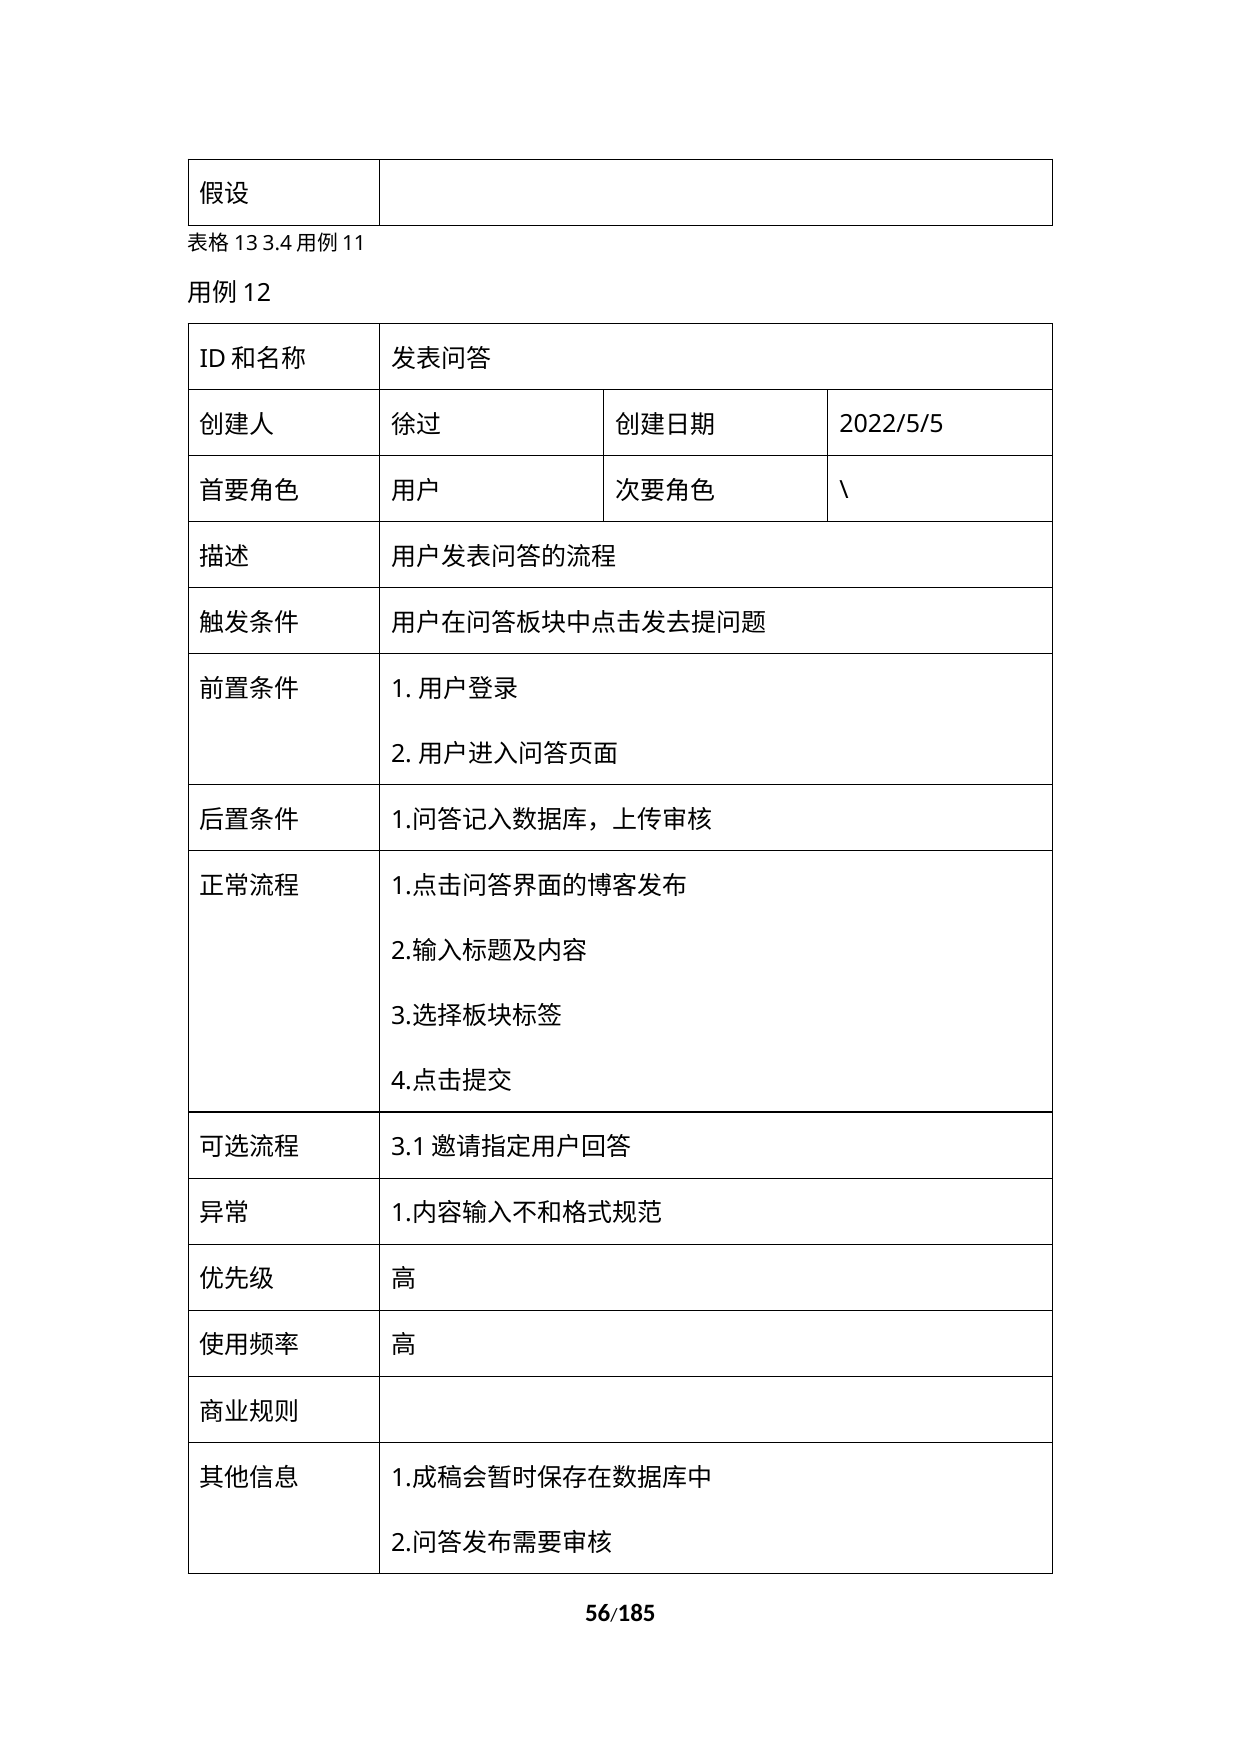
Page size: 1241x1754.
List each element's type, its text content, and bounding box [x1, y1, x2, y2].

table_cell 2022/5/5 [828, 390, 1052, 455]
table_cell 创建日期 [604, 390, 827, 455]
table_cell 前置条件 [189, 654, 379, 784]
table_cell 使用频率 [189, 1311, 379, 1376]
table_cell 用户 [380, 456, 603, 521]
table_cell 触发条件 [189, 588, 379, 653]
table_header 发表问答 [380, 324, 1052, 389]
text 表格 13 3.4用例11 [187, 226, 1053, 258]
table_cell 用户发表问答的流程 [380, 522, 1052, 587]
table_header ID和名称 [189, 324, 379, 389]
table_cell 1.问答记入数据库，上传审核 [380, 785, 1052, 850]
table_cell 1.内容输入不和格式规范 [380, 1179, 1052, 1243]
table_cell 用户在问答板块中点击发去提问题 [380, 588, 1052, 653]
text 用例12 [187, 258, 1053, 323]
table_cell 3.1邀请指定用户回答 [380, 1113, 1052, 1177]
table_cell [380, 1377, 1052, 1442]
table_cell 1.成稿会暂时保存在数据库中 2.问答发布需要审核 [380, 1443, 1052, 1573]
table_cell 创建人 [189, 390, 379, 455]
table_cell [380, 160, 1052, 224]
table_cell 可选流程 [189, 1113, 379, 1177]
table_cell 高 [380, 1311, 1052, 1376]
table_cell 异常 [189, 1179, 379, 1243]
table_cell 正常流程 [189, 851, 379, 1111]
table_cell 1. 用户登录 2. 用户进入问答页面 [380, 654, 1052, 784]
table_cell 描述 [189, 522, 379, 587]
table_cell 首要角色 [189, 456, 379, 521]
table_cell 徐过 [380, 390, 603, 455]
table_cell 优先级 [189, 1245, 379, 1309]
table_cell 商业规则 [189, 1377, 379, 1442]
table_cell 后置条件 [189, 785, 379, 850]
table_cell 次要角色 [604, 456, 827, 521]
table_cell 1.点击问答界面的博客发布 2.输入标题及内容 3.选择板块标签 4.点击提交 [380, 851, 1052, 1111]
table_cell \ [828, 456, 1052, 521]
table_cell 高 [380, 1245, 1052, 1309]
table_cell 假设 [189, 160, 379, 224]
table_cell 其他信息 [189, 1443, 379, 1573]
